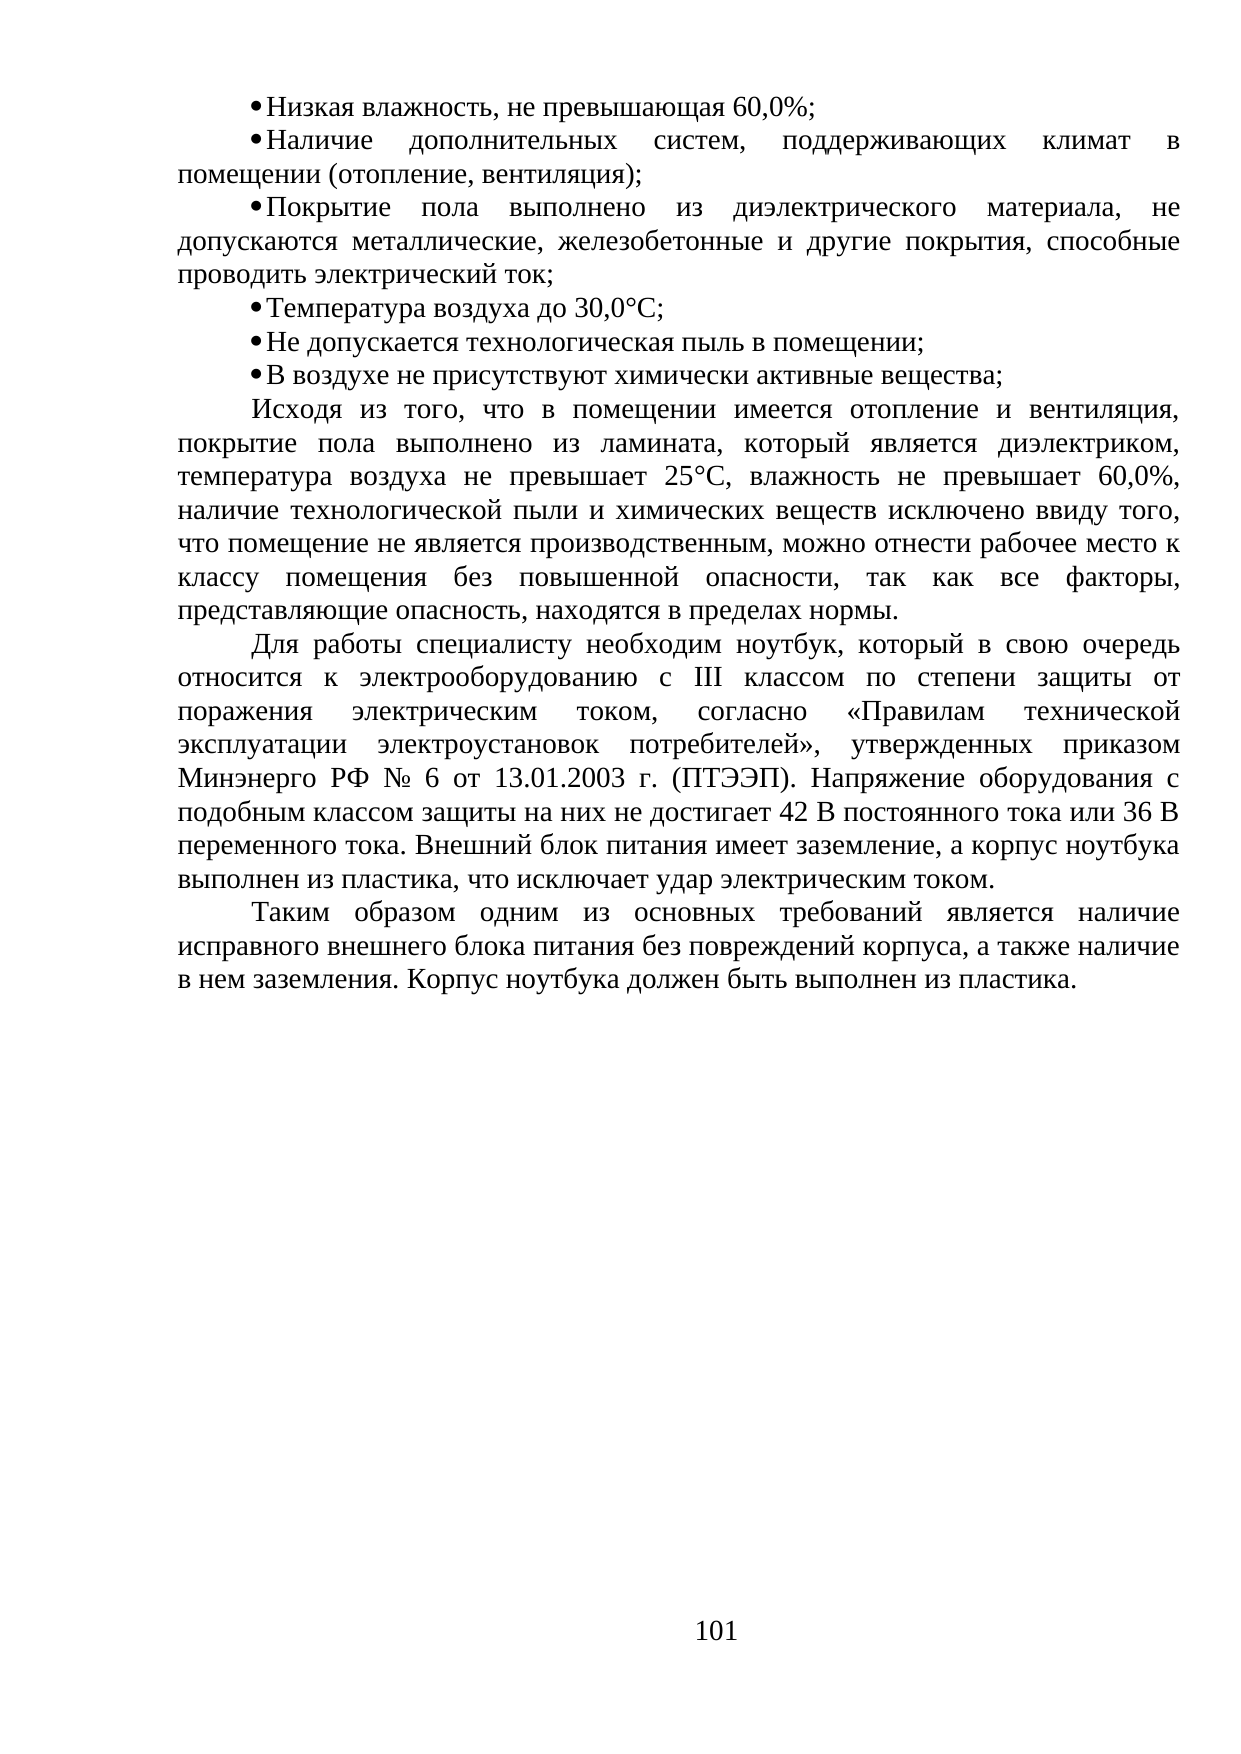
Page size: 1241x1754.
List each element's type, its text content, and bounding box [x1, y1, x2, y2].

list Температура воздуха до 30,0°С; [177, 290, 1181, 324]
list Наличие дополнительных систем, поддерживающих климат в помещении (отопление, вентиляция); [177, 122, 1181, 189]
list Низкая влажность, не превышающая 60,0%; [177, 89, 1181, 122]
text Таким образом одним из основных требований является наличие исправного внешнего блока питания без повреждений корпуса, а также наличие в нем заземления. Корпус ноутбука должен быть выполнен из пластика. [177, 894, 1181, 995]
text Для работы специалисту необходим ноутбук, который в свою очередь относится к электрооборудованию с III классом по степени защиты от поражения электрическим током, согласно «Правилам технической эксплуатации электроустановок потребителей», утвержденных приказом Минэнерго РФ № 6 от 13.01.2003 г. (ПТЭЭП). Напряжение оборудования с подобным классом защиты на них не достигает 42 В постоянного тока или 36 В переменного тока. Внешний блок питания имеет заземление, а корпус ноутбука выполнен из пластика, что исключает удар электрическим током. [177, 626, 1181, 894]
list Не допускается технологическая пыль в помещении; [177, 324, 1181, 357]
list В воздухе не присутствуют химически активные вещества; [177, 357, 1181, 391]
list Покрытие пола выполнено из диэлектрического материала, не допускаются металлические, железобетонные и другие покрытия, способные проводить электрический ток; [177, 189, 1181, 290]
text Исходя из того, что в помещении имеется отопление и вентиляция, покрытие пола выполнено из ламината, который является диэлектриком, температура воздуха не превышает 25°С, влажность не превышает 60,0%, наличие технологической пыли и химических веществ исключено ввиду того, что помещение не является производственным, можно отнести рабочее место к классу помещения без повышенной опасности, так как все факторы, представляющие опасность, находятся в пределах нормы. [177, 391, 1181, 626]
